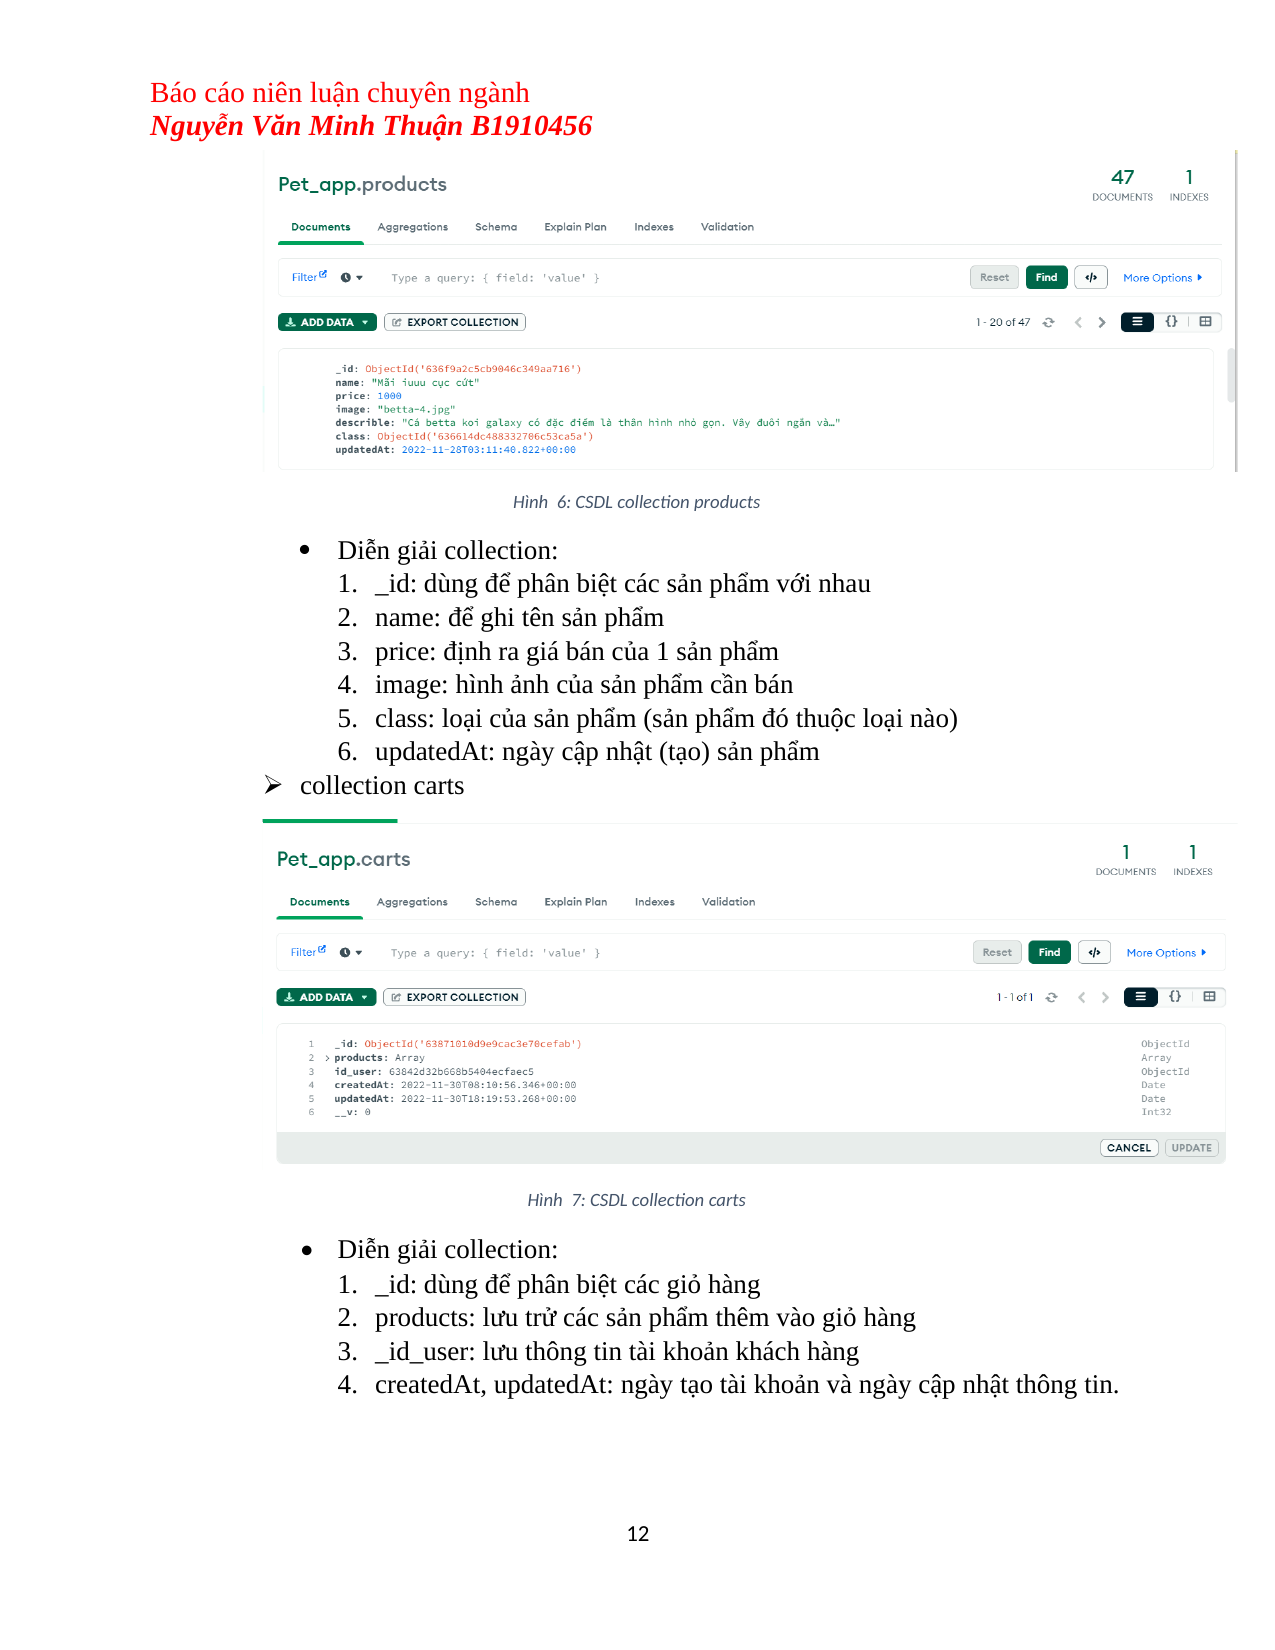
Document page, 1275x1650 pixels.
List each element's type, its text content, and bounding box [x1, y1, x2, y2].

list name: để ghi tên sản phẩm [337, 601, 1125, 632]
list price: định ra giá bán của 1 sản phẩm [337, 634, 1125, 666]
list products: lưu trử các sản phẩm thêm vào giỏ hàng [337, 1301, 1125, 1333]
list _id: dùng để phân biệt các giỏ hàng [337, 1268, 1125, 1299]
list image: hình ảnh của sản phẩm cần bán [337, 668, 1125, 699]
picture [262, 819, 1238, 1170]
list _id: dùng để phân biệt các sản phẩm với nhau [337, 567, 1125, 599]
list Diễn giải collection: [300, 1232, 1125, 1265]
list updatedAt: ngày cập nhật (tạo) sản phẩm [337, 735, 1125, 766]
list collection carts [262, 769, 1125, 800]
list class: loại của sản phẩm (sản phẩm đó thuộc loại nào) [337, 702, 1125, 733]
list createdAt, updatedAt: ngày tạo tài khoản và ngày cập nhật thông tin. [337, 1368, 1125, 1400]
list _id_user: lưu thông tin tài khoản khách hàng [337, 1335, 1125, 1366]
list Diễn giải collection: [300, 534, 1125, 565]
picture [262, 150, 1238, 472]
